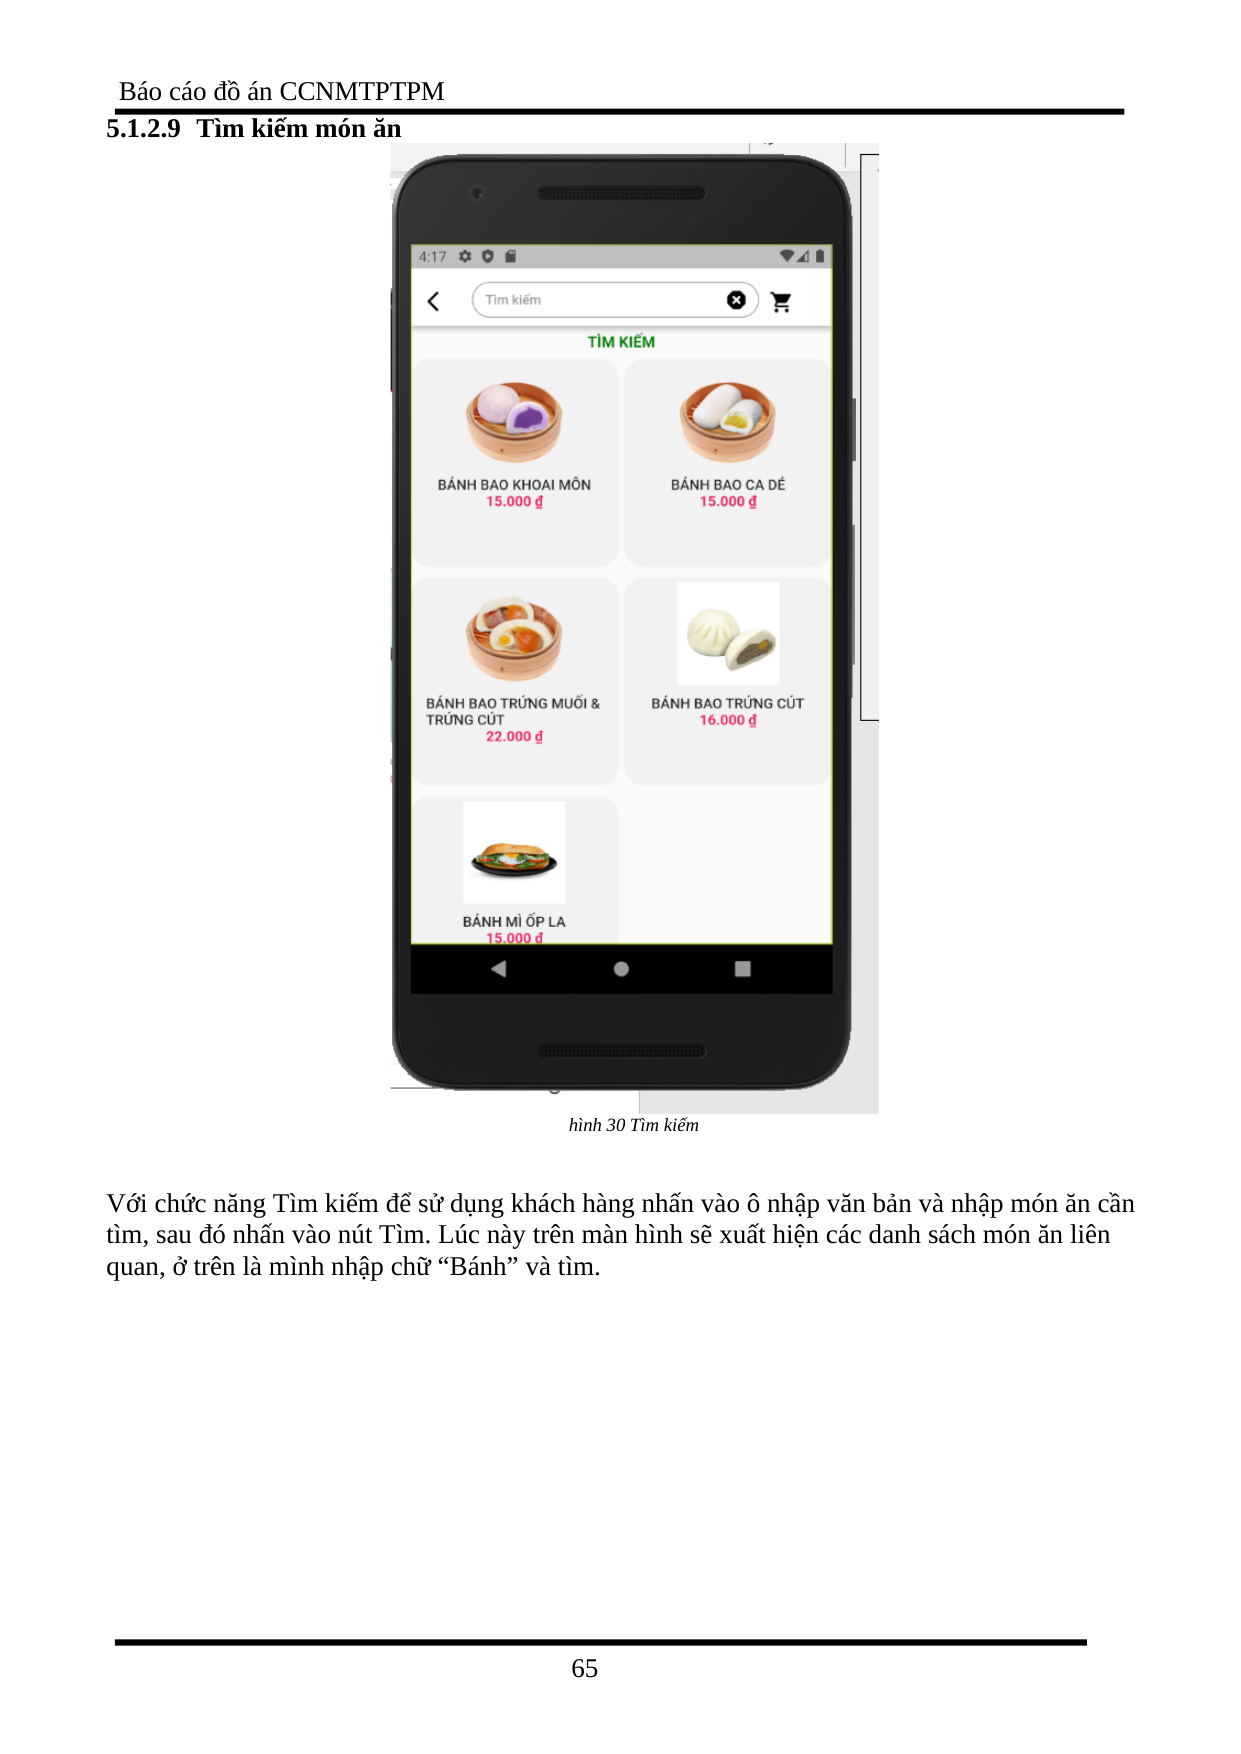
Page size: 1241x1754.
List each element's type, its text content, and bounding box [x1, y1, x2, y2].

text hình 30 Tìm kiếm [106, 1114, 1163, 1135]
subtitle Tìm kiếm món ăn [106, 112, 1163, 144]
picture [390, 143, 879, 1114]
text Với chức năng Tìm kiếm để sử dụng khách hàng nhấn vào ô nhập văn bản và nhập món ăn cần tìm, sau đó nhấn vào nút Tìm. Lúc này trên màn hình sẽ xuất hiện các danh sách món ăn liên quan, ở trên là mình nhập chữ “Bánh” và tìm. [106, 1187, 1163, 1281]
